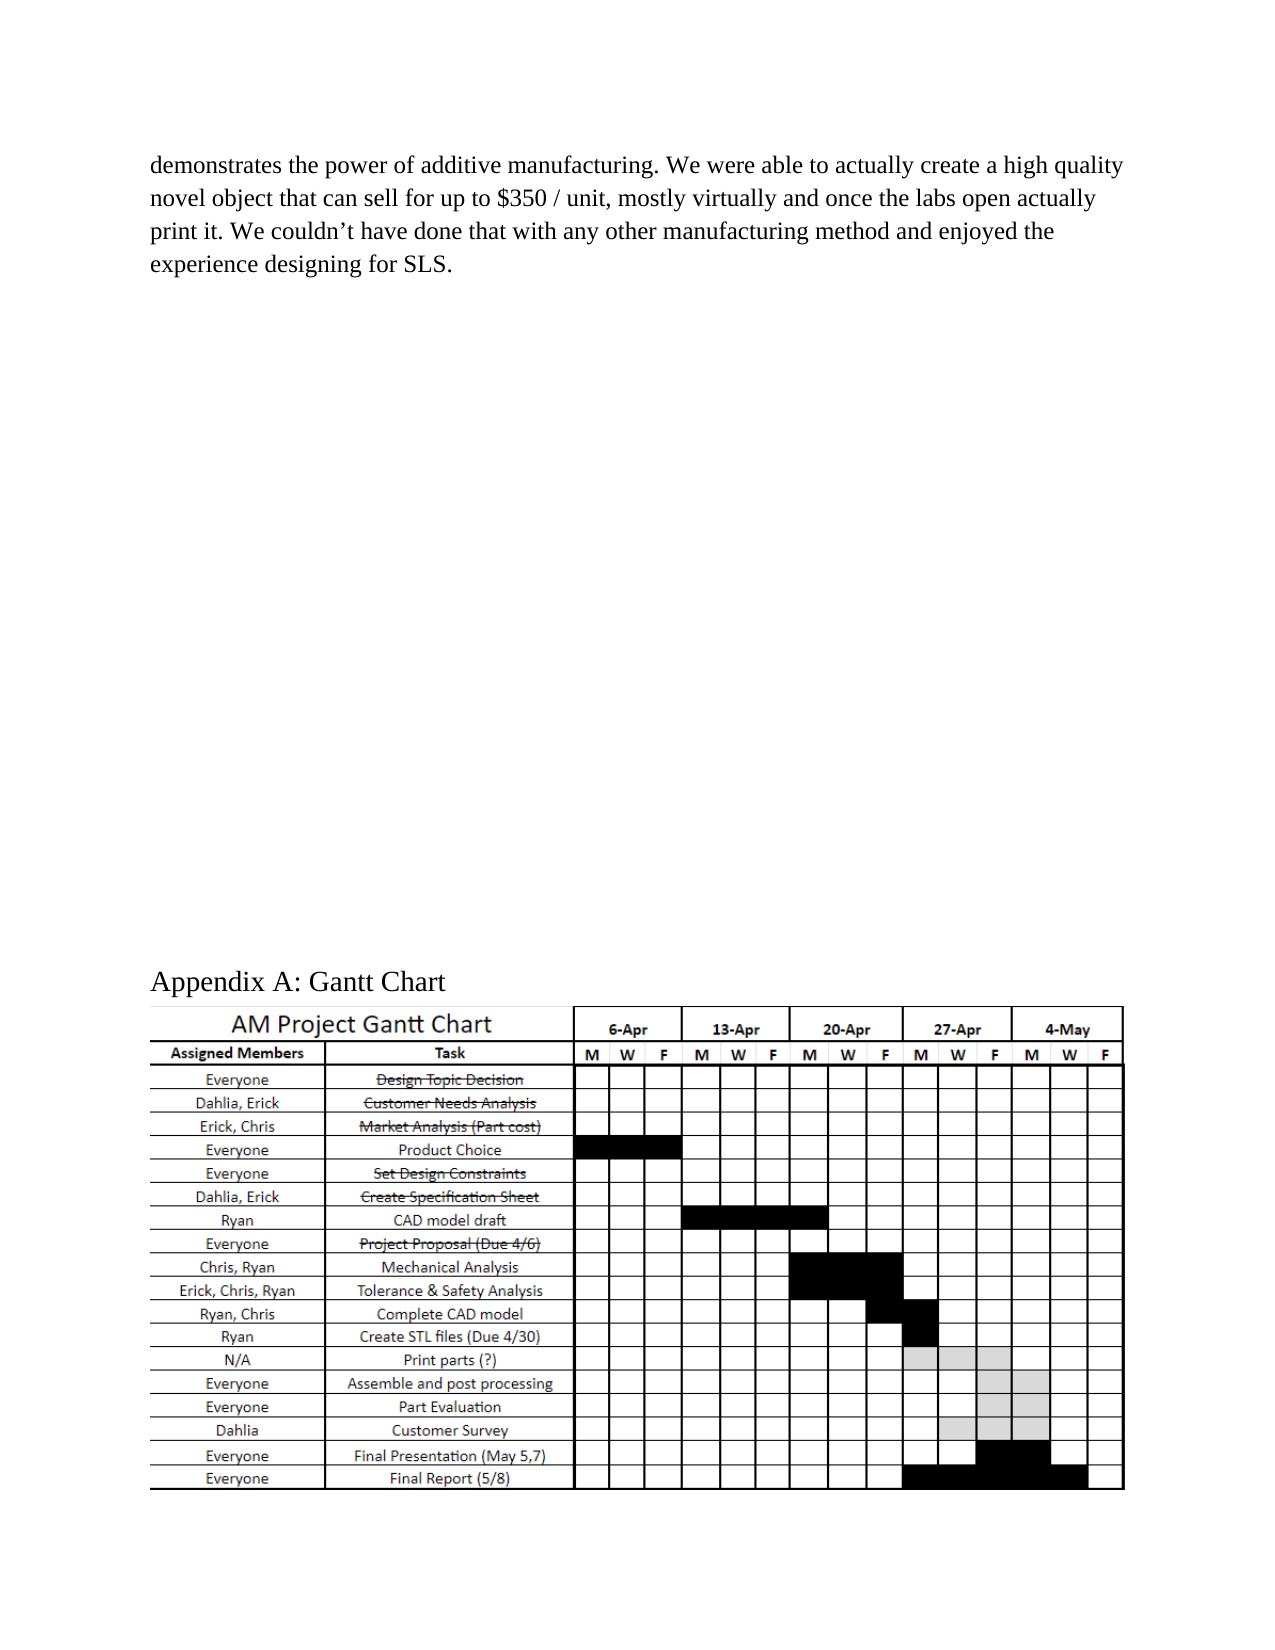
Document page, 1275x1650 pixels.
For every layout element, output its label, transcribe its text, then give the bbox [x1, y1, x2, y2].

picture [150, 1006, 1125, 1490]
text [150, 150, 1125, 278]
subtitle Appendix A: Gantt Chart [150, 964, 1125, 998]
